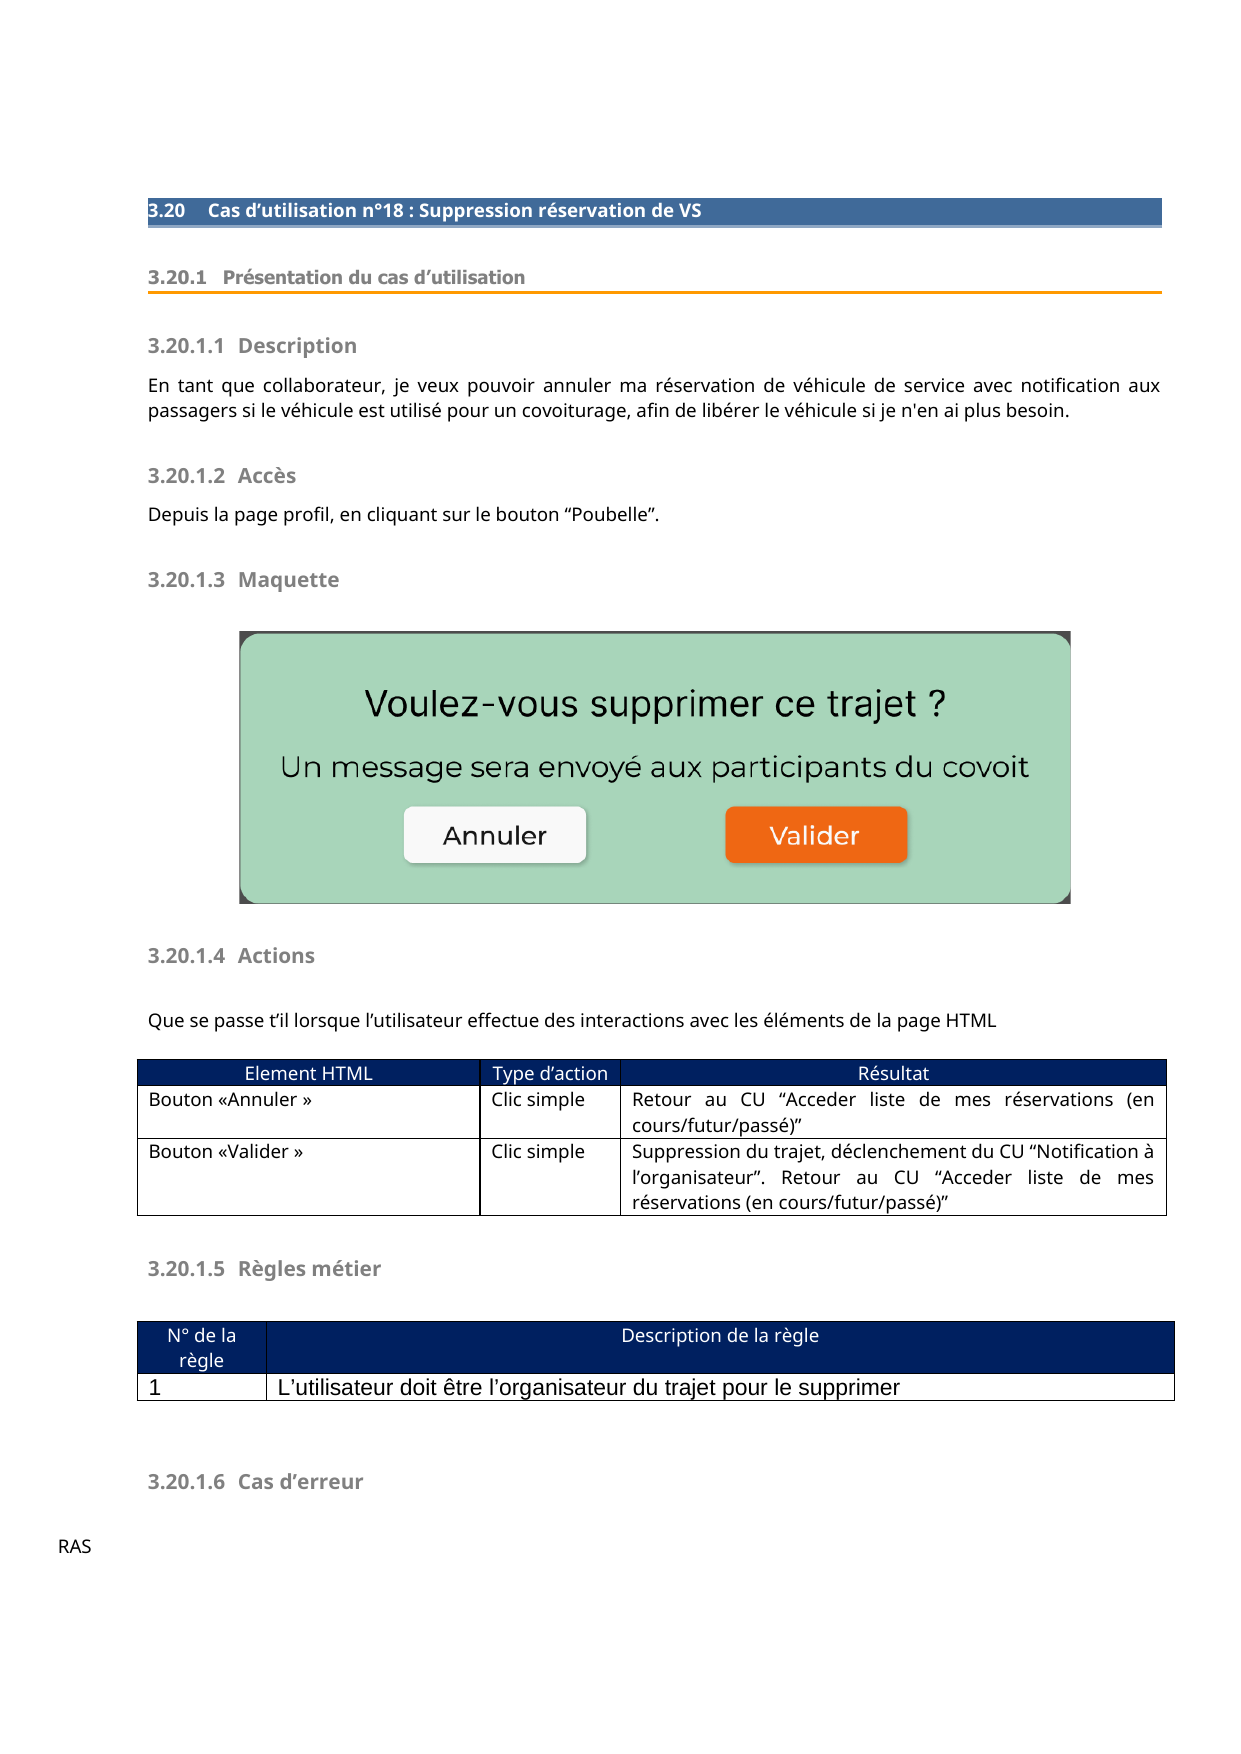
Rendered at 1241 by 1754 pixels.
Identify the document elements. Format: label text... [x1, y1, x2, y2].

text En tant que collaborateur, je veux pouvoir annuler ma réservation de véhicule de service avec notification aux passagers si le véhicule est utilisé pour un covoiturage, afin de libérer le véhicule si je n'en ai plus besoin. [148, 372, 1162, 423]
subtitle Présentation du cas d’utilisation [148, 266, 1162, 291]
subtitle Actions [148, 941, 1162, 970]
table_cell L’utilisateur doit être l’organisateur du trajet pour le supprimer [267, 1374, 1174, 1400]
table_cell Bouton «Valider » [138, 1139, 479, 1215]
table_cell Retour au CU “Acceder liste de mes réservations (en cours/futur/passé)” [621, 1086, 1166, 1137]
subtitle Cas d’erreur [148, 1467, 1162, 1496]
text Que se passe t’il lorsque l’utilisateur effectue des interactions avec les éléments de la page HTML [148, 1008, 1162, 1033]
table_cell 1 [138, 1374, 266, 1400]
table_cell Bouton «Annuler » [138, 1086, 479, 1137]
table_header Description de la règle [267, 1322, 1174, 1373]
picture [239, 631, 1071, 904]
subtitle Règles métier [148, 1254, 1162, 1282]
text Depuis la page profil, en cliquant sur le bouton “Poubelle”. [148, 502, 1162, 527]
table_header Type d’action [481, 1060, 620, 1085]
table_cell Clic simple [481, 1086, 620, 1137]
table_header N° de la règle [138, 1322, 266, 1373]
table_cell Suppression du trajet, déclenchement du CU “Notification à l’organisateur”. Retour au CU “Acceder liste de mes réservations (en cours/futur/passé)” [621, 1139, 1166, 1215]
subtitle Cas d’utilisation n°18 : Suppression réservation de VS [148, 198, 1162, 225]
subtitle Maquette [148, 565, 1162, 593]
table_cell Clic simple [481, 1139, 620, 1215]
subtitle Accès [148, 461, 1162, 489]
table_header Résultat [621, 1060, 1166, 1085]
subtitle RAS [58, 1533, 1162, 1559]
table_header Element HTML [138, 1060, 479, 1085]
subtitle Description [148, 331, 1162, 360]
